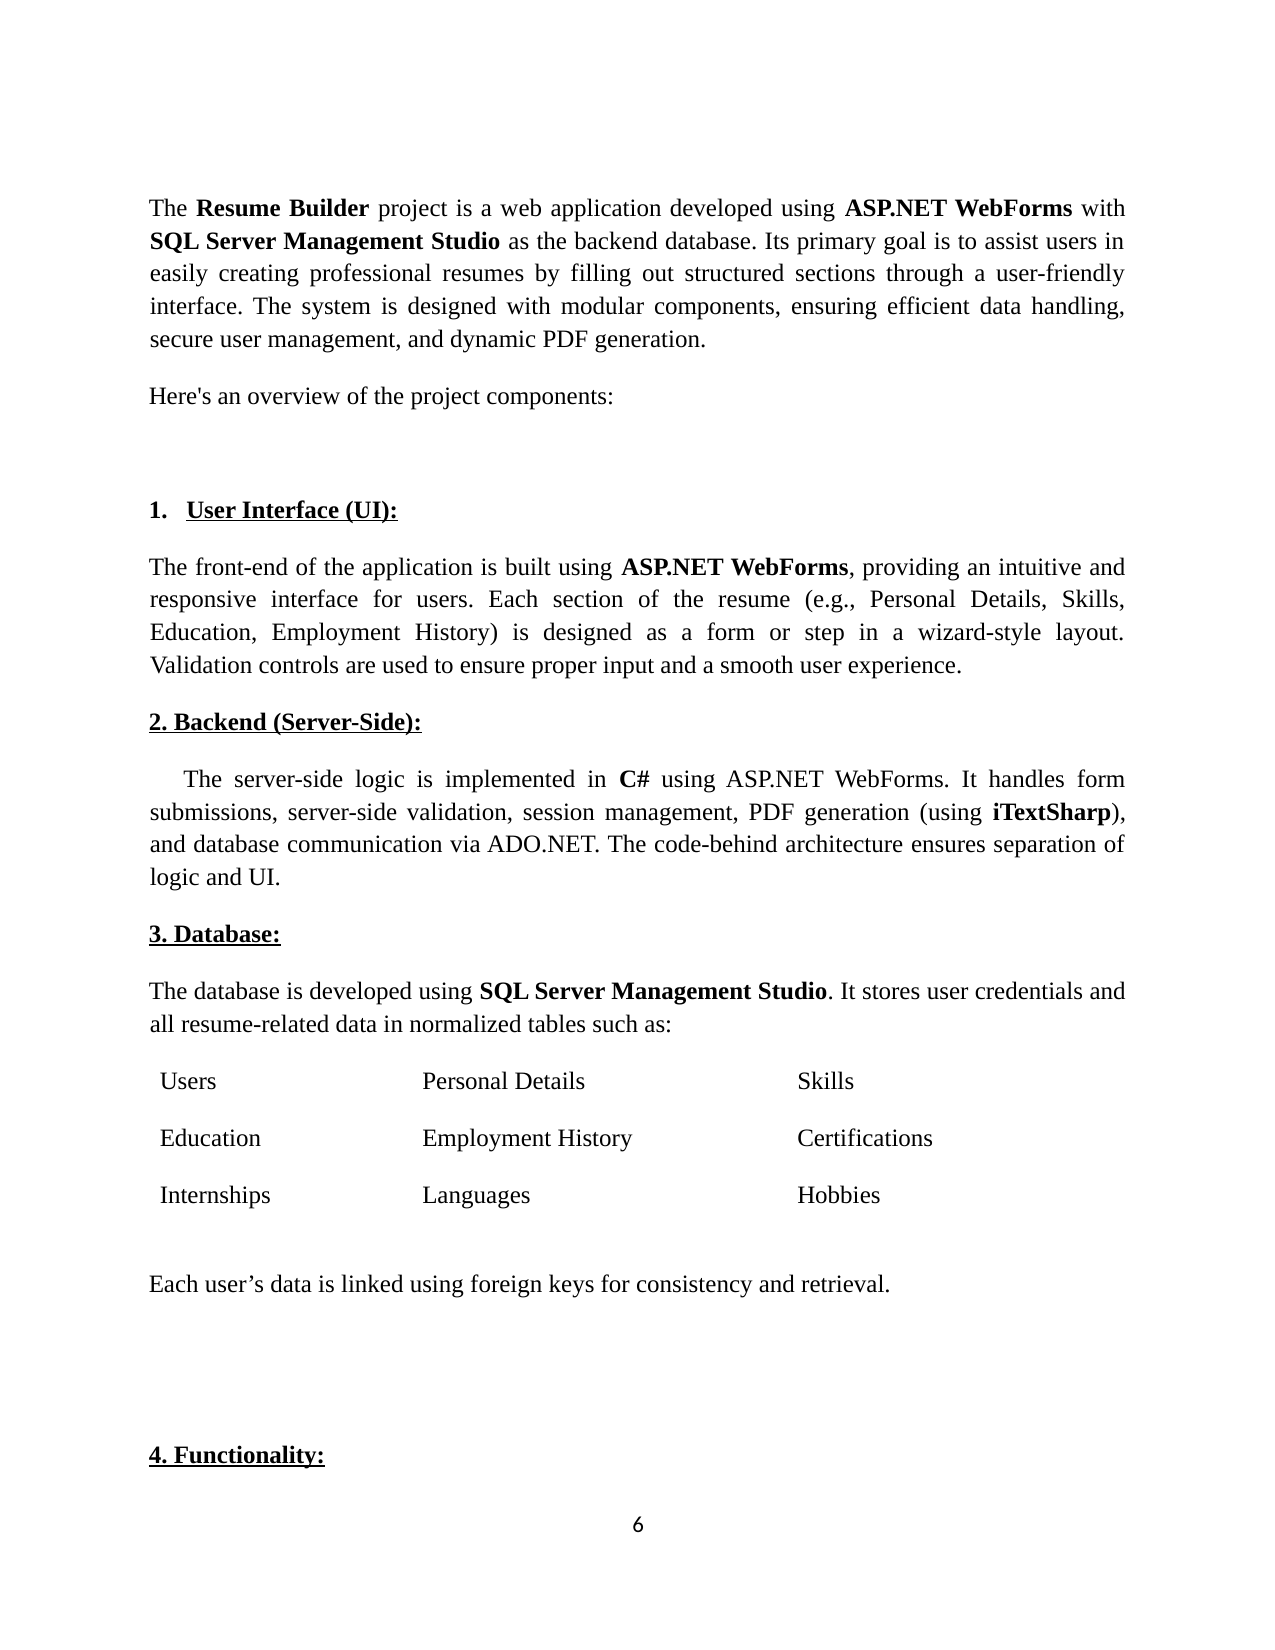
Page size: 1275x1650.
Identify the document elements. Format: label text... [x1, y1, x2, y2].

text Each user’s data is linked using foreign keys for consistency and retrieval. [148, 1237, 1126, 1298]
text The front-end of the application is built using ASP.NET WebForms, providing an intuitive and responsive interface for users. Each section of the resume (e.g., Personal Details, Skills, Education, Employment History) is designed as a form or step in a wizard-style layout. Validation controls are used to ensure proper input and a smooth user experience. [148, 552, 1126, 679]
text 3. Database: [148, 919, 1126, 948]
text 4. Functionality: [148, 1440, 1126, 1469]
list User Interface (UI): [148, 495, 1126, 524]
text 2. Backend (Server-Side): [148, 707, 1126, 736]
text Users Personal Details Skills [159, 1066, 1126, 1094]
text Education Employment History Certifications [159, 1123, 1126, 1151]
text The Resume Builder project is a web application developed using ASP.NET WebForms with SQL Server Management Studio as the backend database. Its primary goal is to assist users in easily creating professional resumes by filling out structured sections through a user-friendly interface. The system is designed with modular components, ensuring efficient data handling, secure user management, and dynamic PDF generation. [148, 193, 1126, 353]
text Internships Languages Hobbies [159, 1180, 1126, 1208]
text Here's an overview of the project components: [148, 381, 1126, 410]
text The server-side logic is implemented in C# using ASP.NET WebForms. It handles form submissions, server-side validation, session management, PDF generation (using iTextSharp), and database communication via ADO.NET. The code-behind architecture ensures separation of logic and UI. [148, 764, 1126, 891]
text The database is developed using SQL Server Management Studio. It stores user credentials and all resume-related data in normalized tables such as: [148, 976, 1126, 1037]
